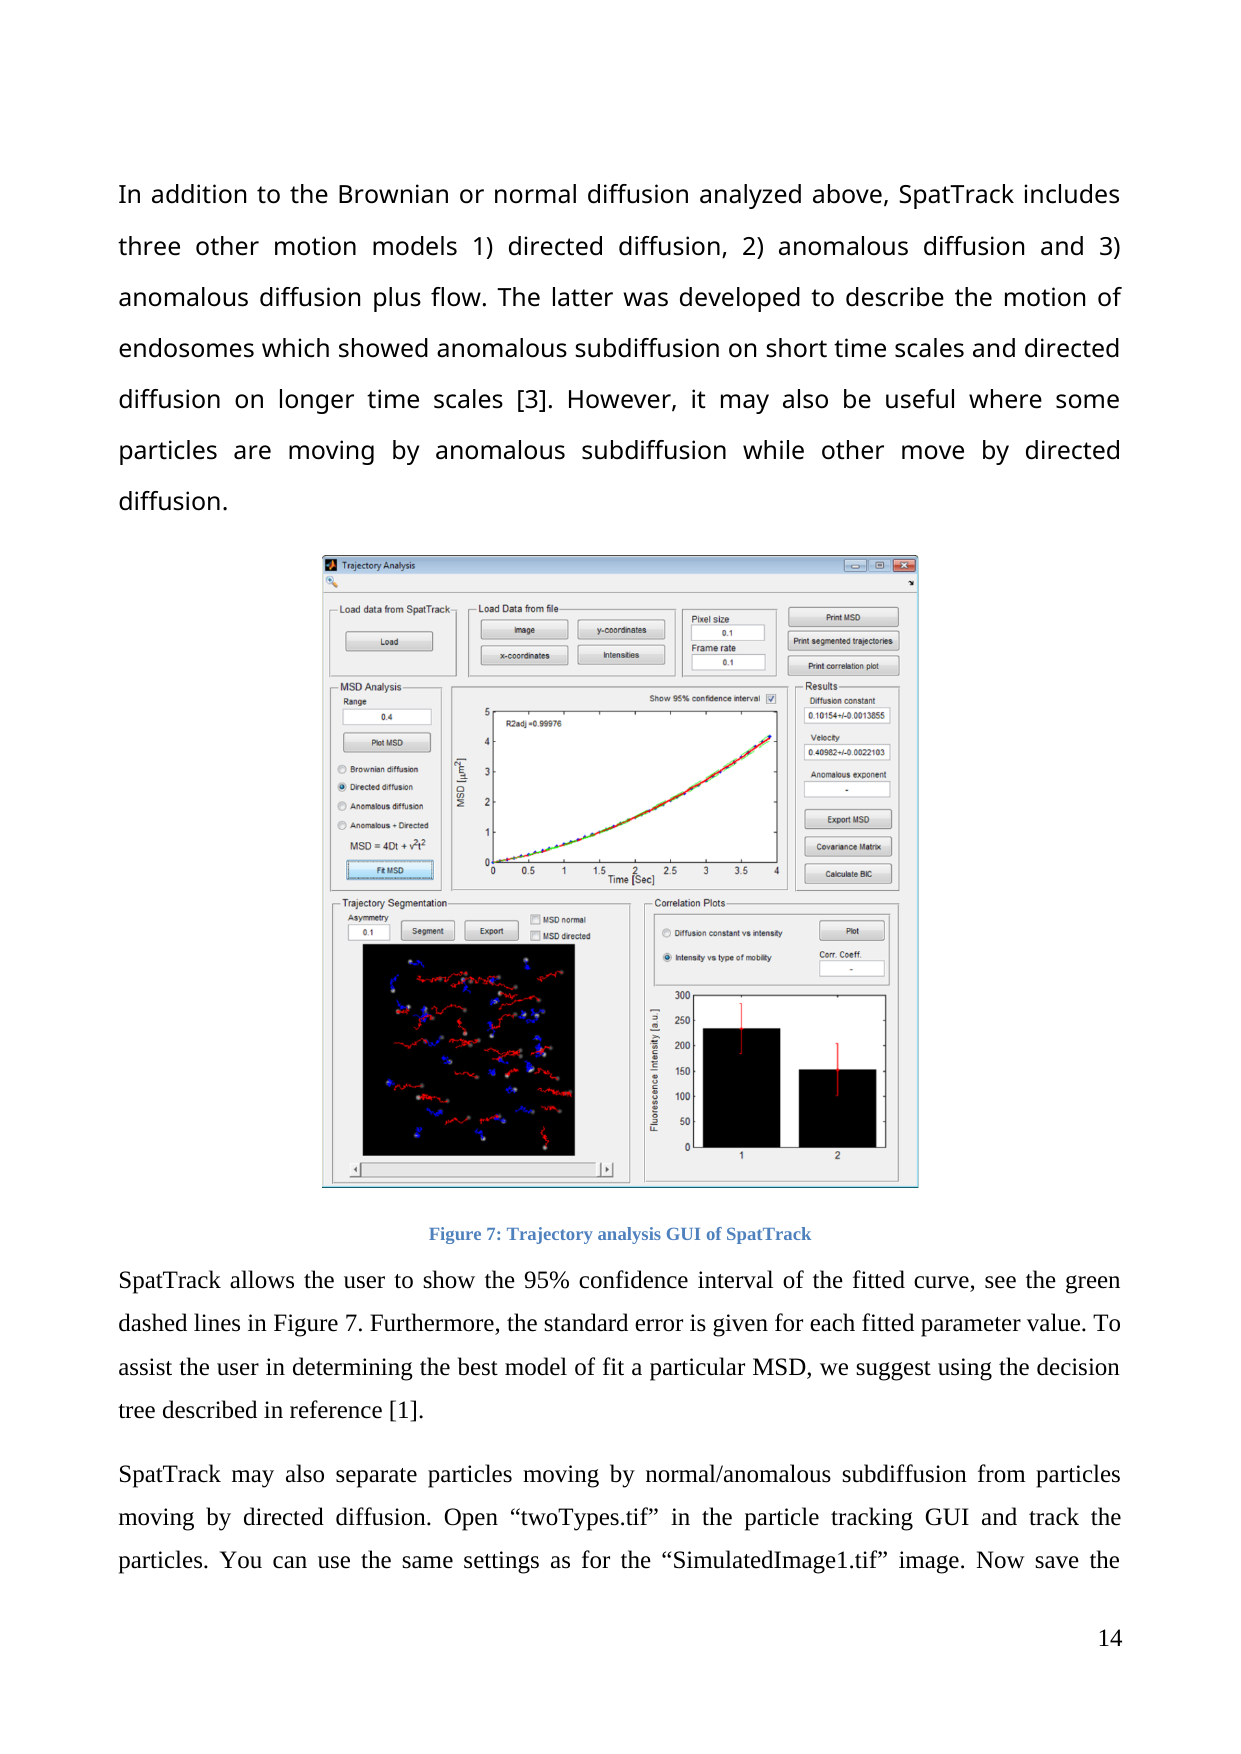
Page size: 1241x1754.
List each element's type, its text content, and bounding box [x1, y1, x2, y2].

text SpatTrack allows the user to show the 95% confidence interval of the fitted curve, see the green dashed lines in Figure 7. Furthermore, the standard error is given for each fitted parameter value. To assist the user in determining the best model of fit a particular MSD, we suggest using the decision tree described in reference [1]. [118, 1265, 1122, 1423]
picture [322, 555, 919, 1188]
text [118, 1459, 1122, 1574]
text In addition to the Brownian or normal diffusion analyzed above, SpatTrack includes three other motion models 1) directed diffusion, 2) anomalous diffusion and 3) anomalous diffusion plus flow. The latter was developed to describe the motion of endosomes which showed anomalous subdiffusion on short time scales and directed diffusion on longer time scales [3]. However, it may also be useful where some particles are moving by anomalous subdiffusion while other move by directed diffusion. [118, 177, 1122, 517]
